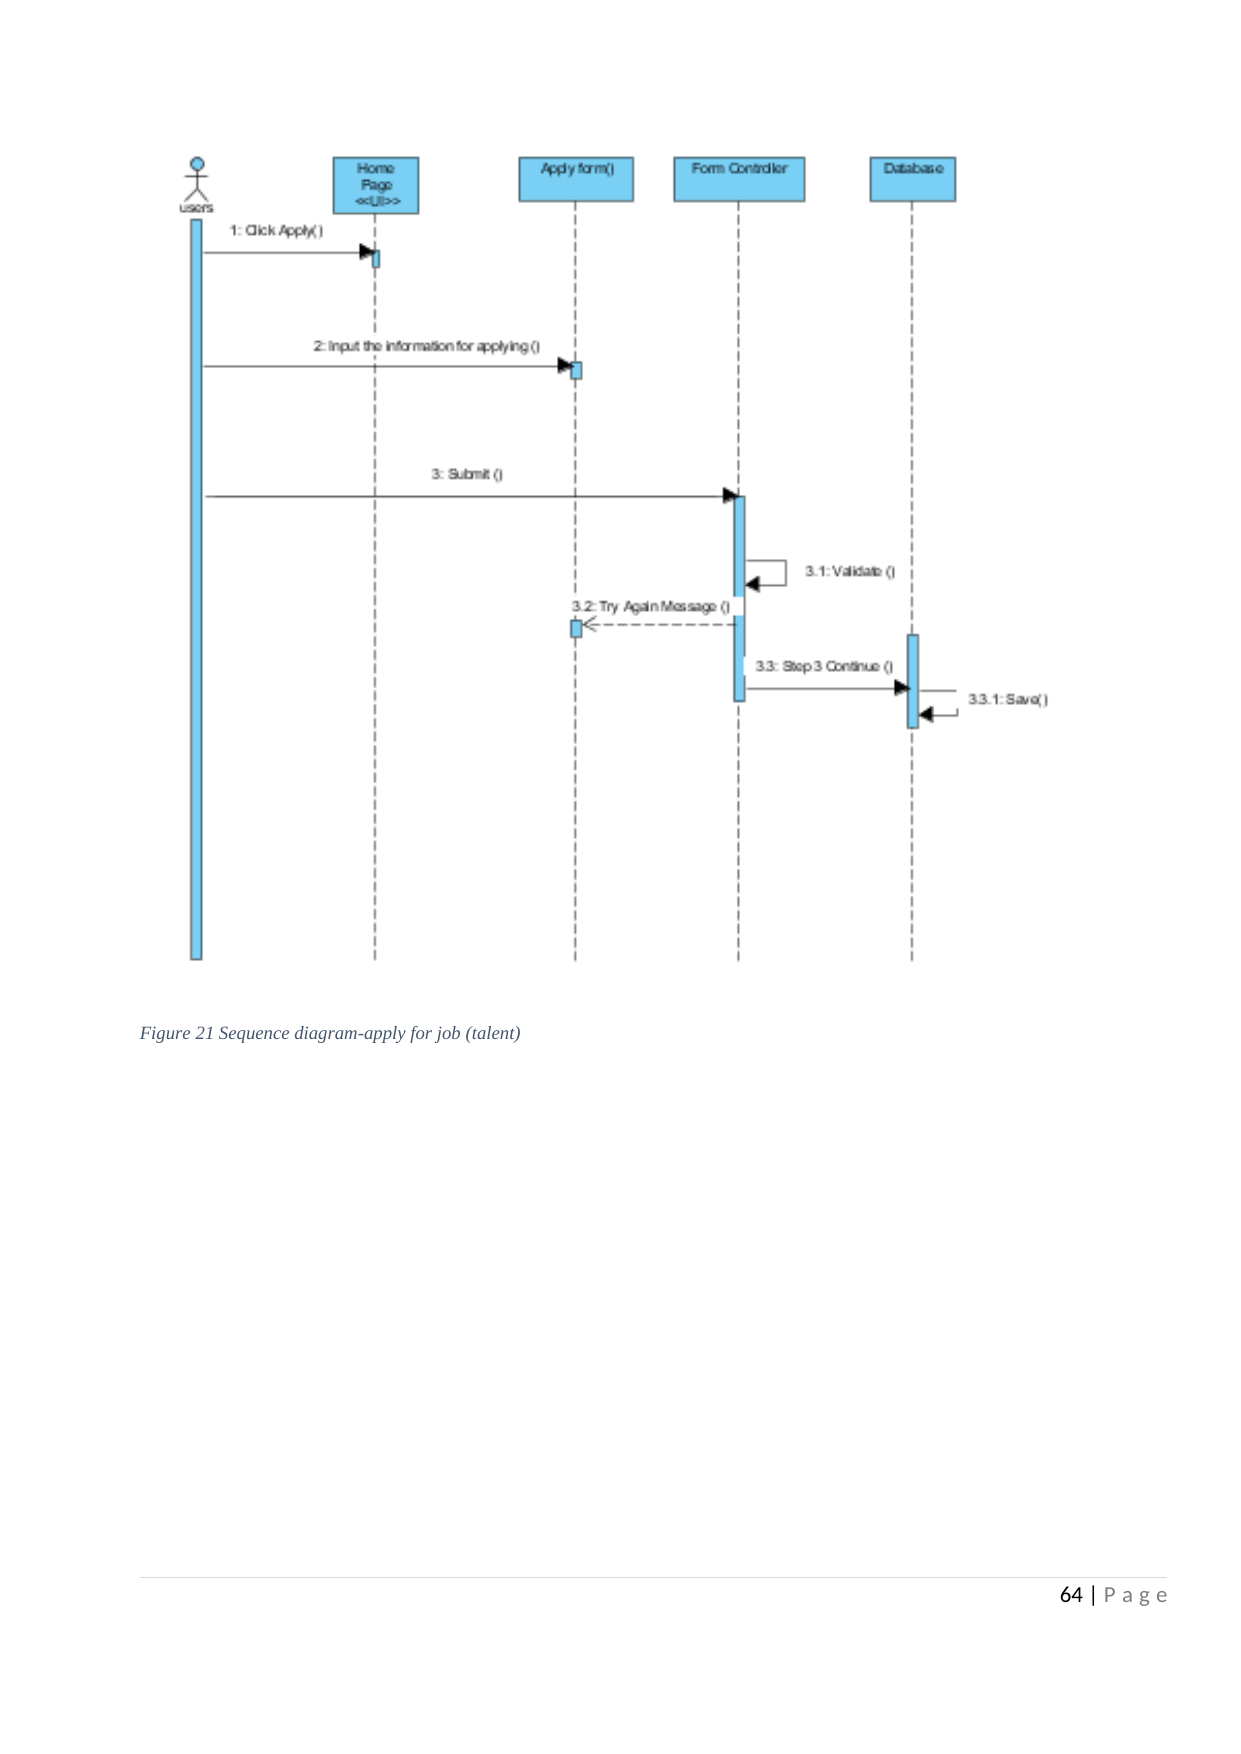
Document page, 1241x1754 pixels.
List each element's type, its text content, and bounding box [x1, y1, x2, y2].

picture [139, 150, 1056, 992]
text Figure 21 Sequence diagram-apply for job (talent) [139, 1022, 1167, 1044]
